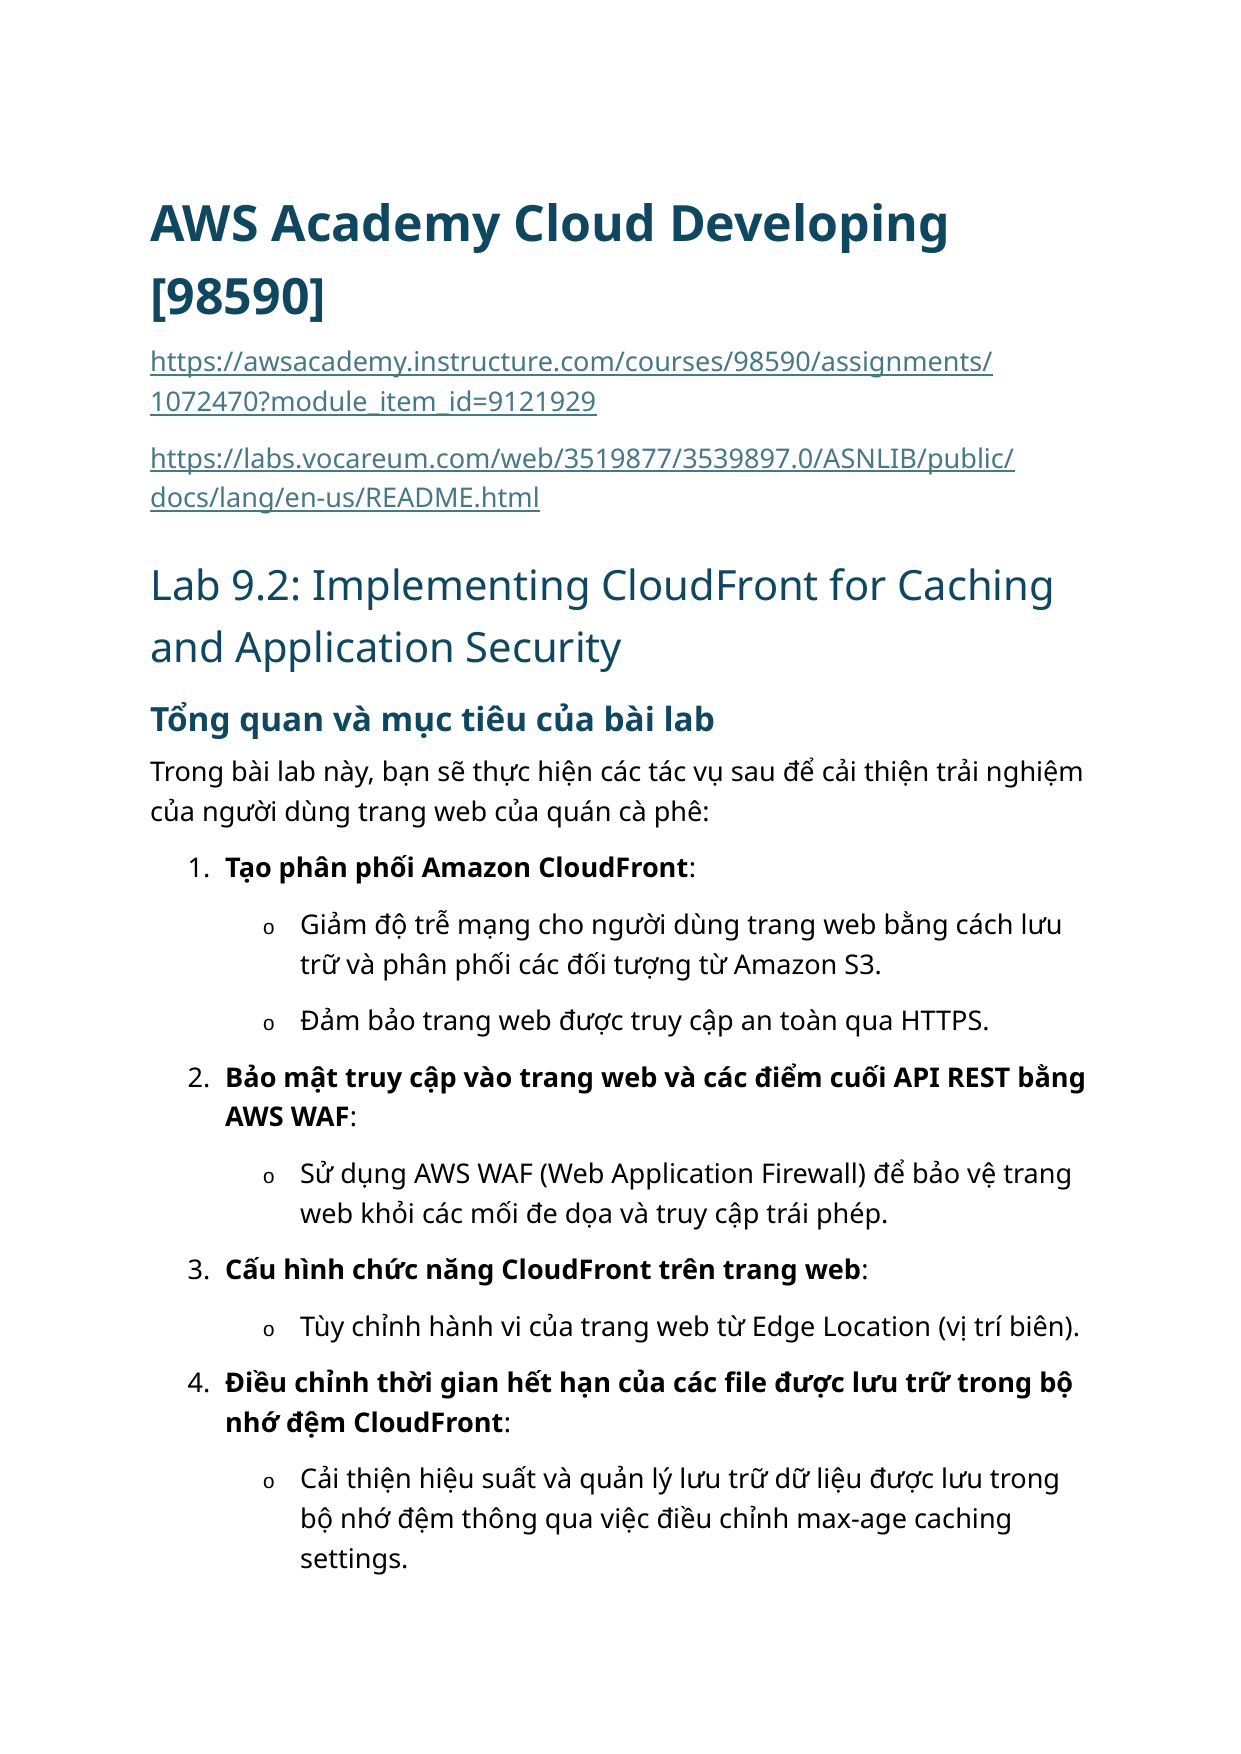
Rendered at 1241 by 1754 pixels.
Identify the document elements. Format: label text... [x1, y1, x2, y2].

list Tạo phân phối Amazon CloudFront: [187, 849, 1090, 886]
subtitle Lab 9.2: Implementing CloudFront for Caching and Application Security [150, 556, 1090, 674]
list Tùy chỉnh hành vi của trang web từ Edge Location (vị trí biên). [262, 1307, 1090, 1344]
subtitle Tổng quan và mục tiêu của bài lab [150, 695, 1090, 741]
list Điều chỉnh thời gian hết hạn của các file được lưu trữ trong bộ nhớ đệm CloudFront: [187, 1363, 1090, 1440]
list Giảm độ trễ mạng cho người dùng trang web bằng cách lưu trữ và phân phối các đối tượng từ Amazon S3. [262, 905, 1090, 982]
list Sử dụng AWS WAF (Web Application Firewall) để bảo vệ trang web khỏi các mối đe dọa và truy cập trái phép. [262, 1154, 1090, 1231]
subtitle AWS Academy Cloud Developing [98590] [150, 187, 1090, 329]
text https://awsacademy.instructure.com/courses/98590/assignments/1072470?module_item_id=9121929 [150, 343, 1090, 419]
list Đảm bảo trang web được truy cập an toàn qua HTTPS. [262, 1002, 1090, 1038]
list Bảo mật truy cập vào trang web và các điểm cuối API REST bằng AWS WAF: [187, 1058, 1090, 1135]
text Trong bài lab này, bạn sẽ thực hiện các tác vụ sau để cải thiện trải nghiệm của người dùng trang web của quán cà phê: [150, 753, 1090, 829]
list Cải thiện hiệu suất và quản lý lưu trữ dữ liệu được lưu trong bộ nhớ đệm thông qua việc điều chỉnh max-age caching settings. [262, 1460, 1090, 1576]
text https://labs.vocareum.com/web/3519877/3539897.0/ASNLIB/public/docs/lang/en-us/README.html [150, 439, 1090, 516]
list Cấu hình chức năng CloudFront trên trang web: [187, 1251, 1090, 1287]
